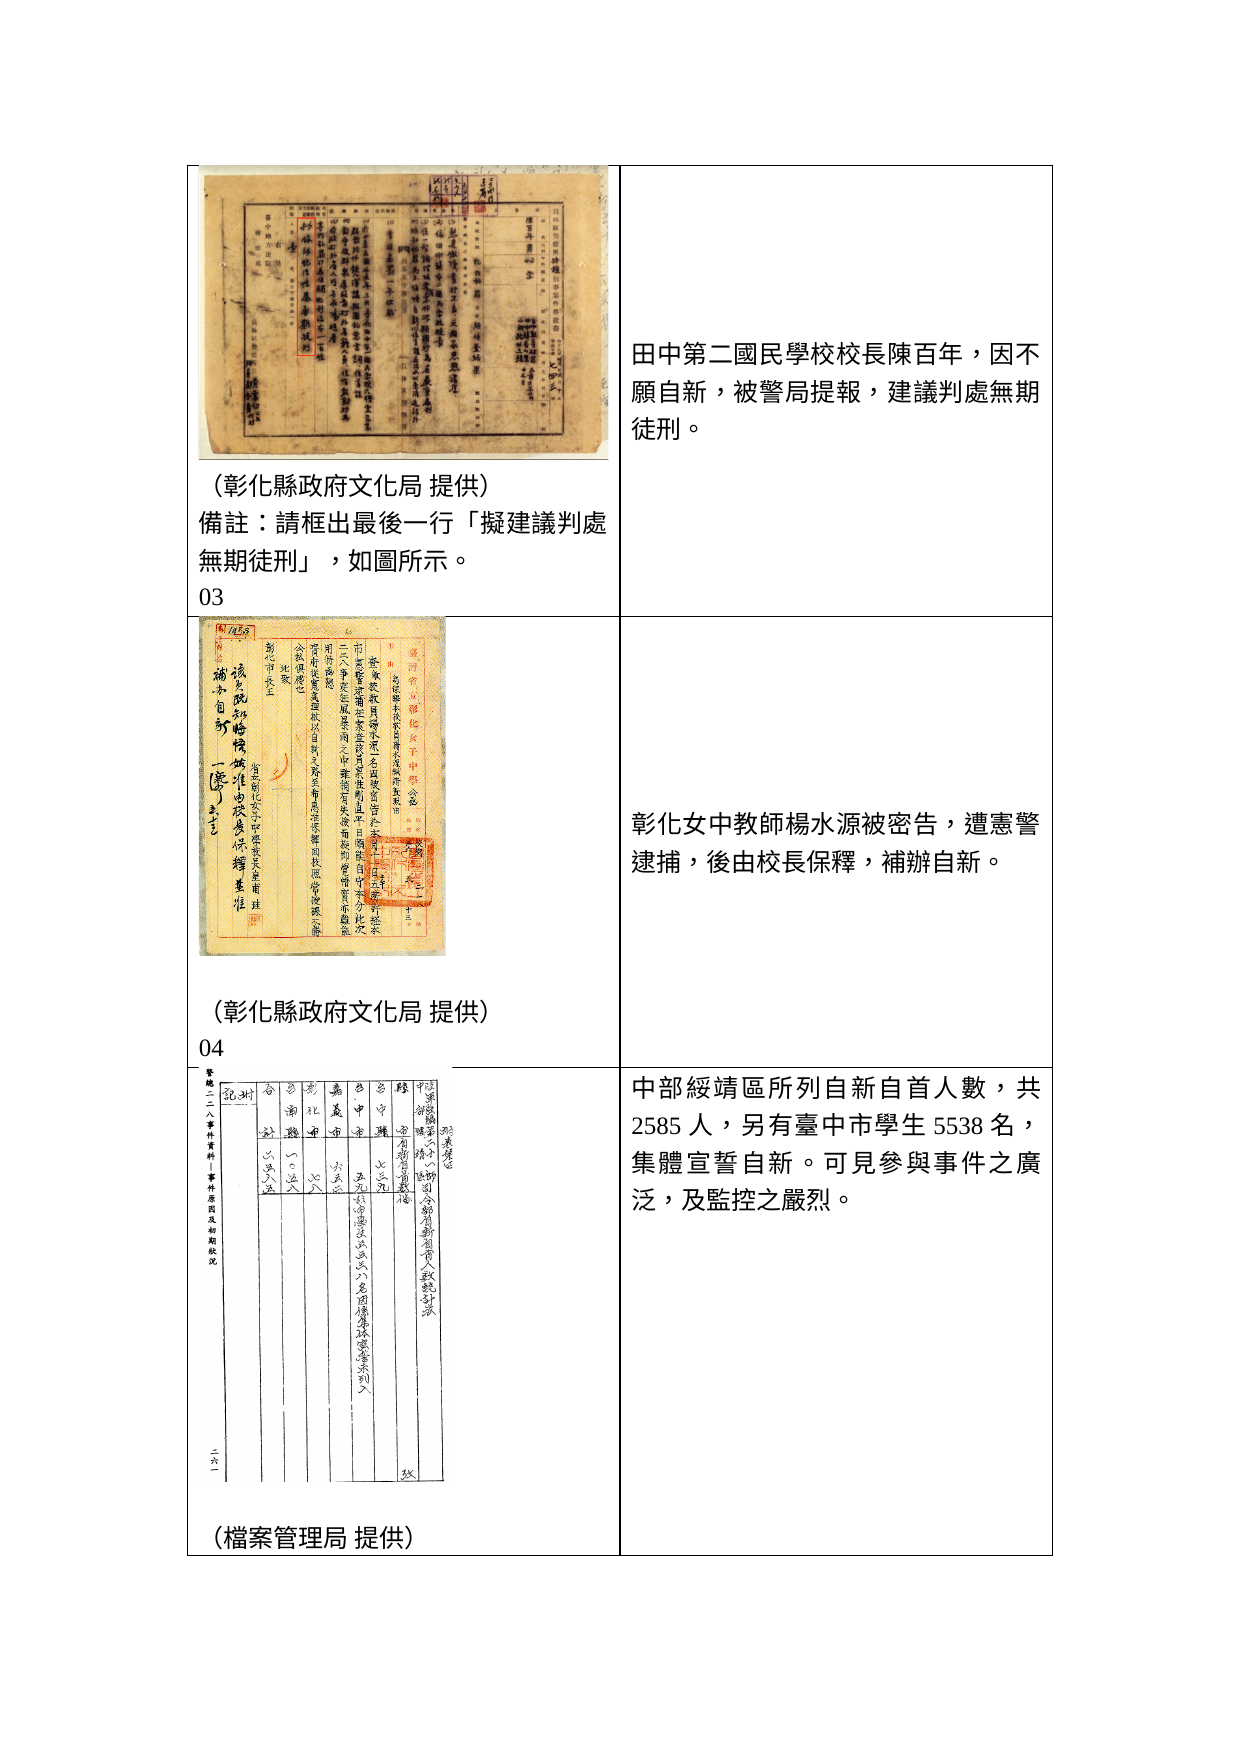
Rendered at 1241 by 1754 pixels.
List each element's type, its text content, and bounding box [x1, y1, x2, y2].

picture [198, 165, 609, 460]
table_cell （彰化縣政府文化局 提供） 04 [188, 617, 619, 1067]
picture [198, 616, 446, 956]
table_cell 田中第二國民學校校長陳百年，因不願自新，被警局提報，建議判處無期徒刑。 [621, 166, 1052, 616]
table_cell （檔案管理局 提供） 05 [188, 1068, 619, 1555]
table_cell （彰化縣政府文化局 提供） 備註：請框出最後一行「擬建議判處無期徒刑」，如圖所示。 03 [188, 166, 619, 616]
table_cell 彰化女中教師楊水源被密告，遭憲警逮捕，後由校長保釋，補辦自新。 [621, 617, 1052, 1067]
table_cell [621, 1068, 1052, 1555]
